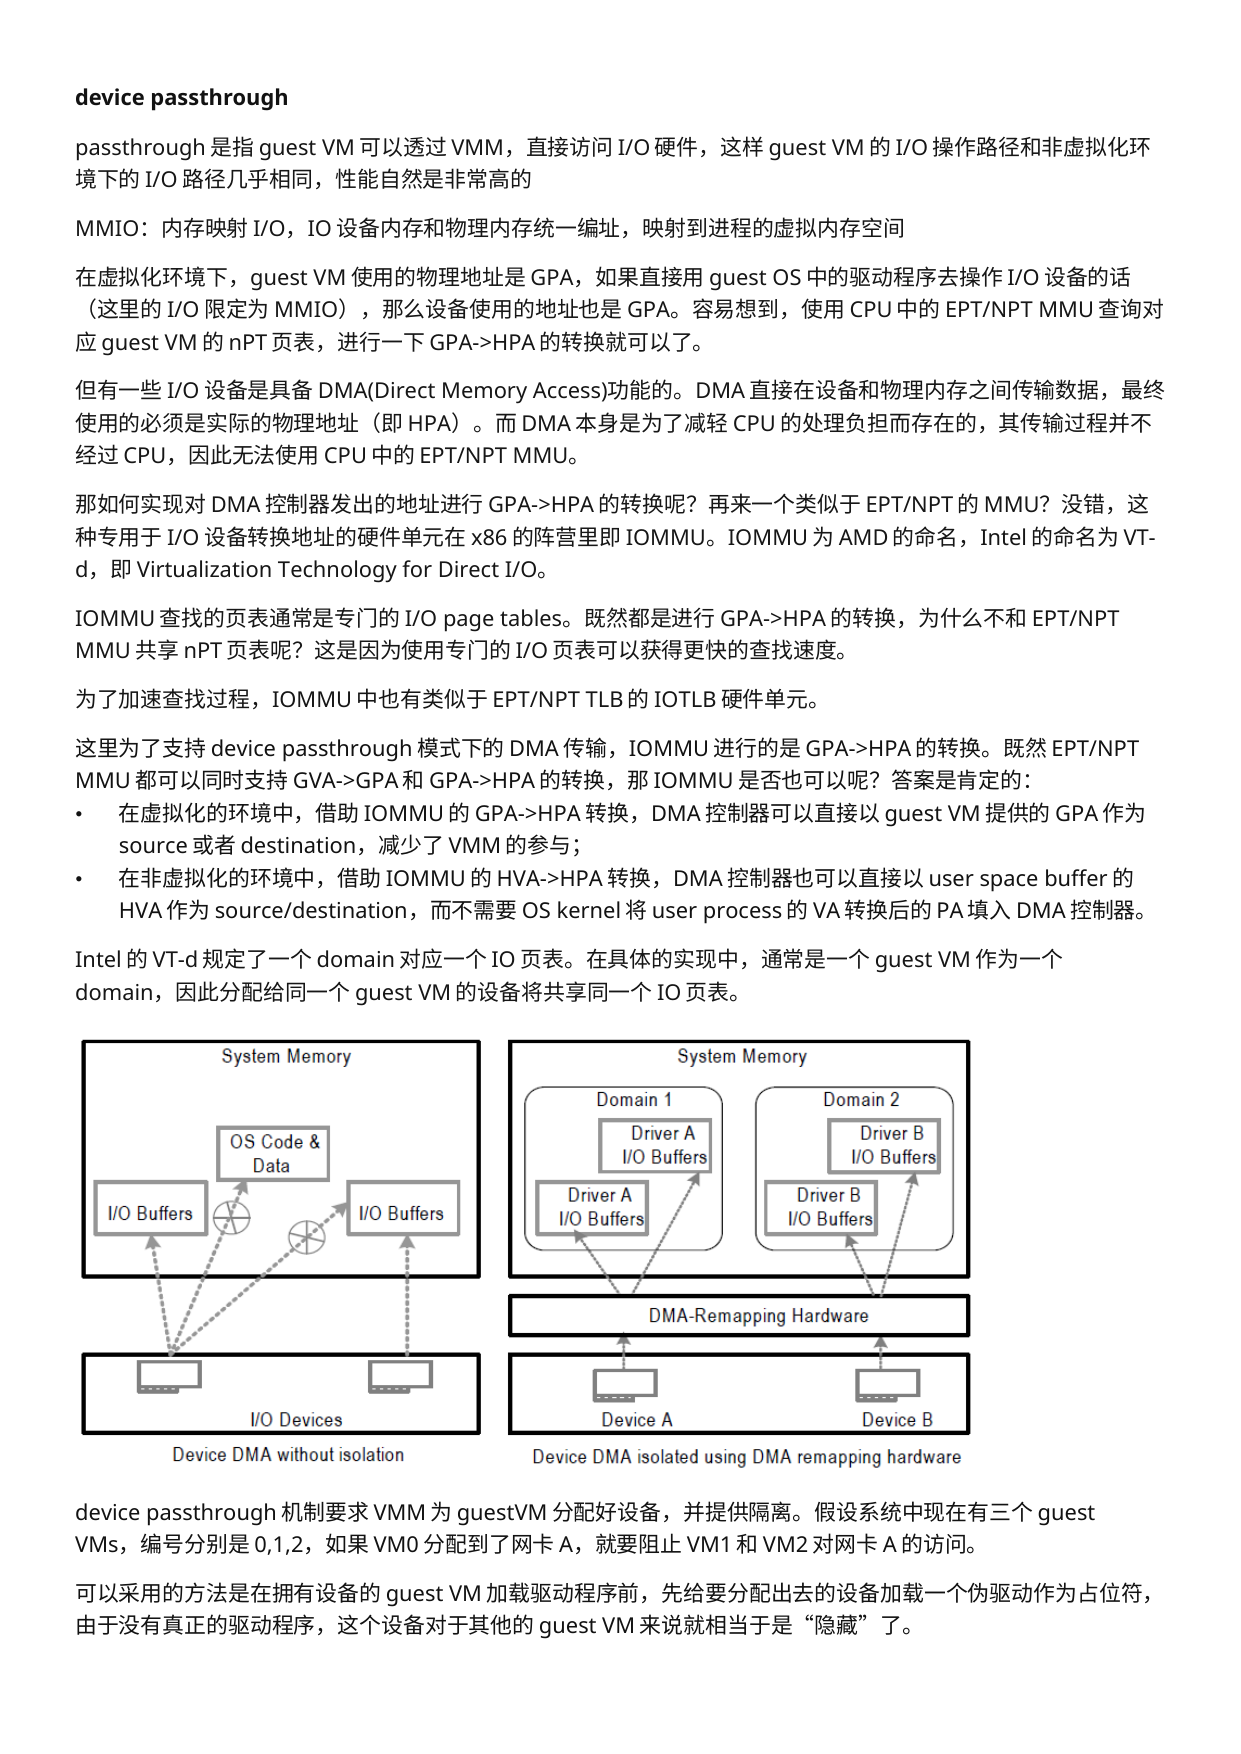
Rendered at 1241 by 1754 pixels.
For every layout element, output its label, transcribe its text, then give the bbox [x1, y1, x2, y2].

list 在虚拟化的环境中，借助IOMMU的GPA->HPA转换，DMA控制器可以直接以guest VM提供的GPA作为source或者destination，减少了VMM的参与； [75, 796, 1165, 861]
subtitle device passthrough [75, 81, 1165, 113]
text MMIO：内存映射I/O，IO设备内存和物理内存统一编址，映射到进程的虚拟内存空间 [75, 211, 1165, 243]
list 在非虚拟化的环境中，借助IOMMU的HVA->HPA转换，DMA控制器也可以直接以user space buffer的HVA作为source/destination，而不需要OS kernel将user process的VA转换后的PA填入DMA控制器。 [75, 861, 1165, 926]
text IOMMU查找的页表通常是专门的I/O page tables。既然都是进行GPA->HPA的转换，为什么不和EPT/NPT MMU共享nPT页表呢？这是因为使用专门的I/O页表可以获得更快的查找速度。 [75, 601, 1165, 666]
text 可以采用的方法是在拥有设备的guest VM加载驱动程序前，先给要分配出去的设备加载一个伪驱动作为占位符，由于没有真正的驱动程序，这个设备对于其他的guest VM来说就相当于是“隐藏”了。 [75, 1576, 1165, 1641]
text passthrough是指guest VM可以透过VMM，直接访问I/O硬件，这样guest VM的I/O操作路径和非虚拟化环境下的I/O路径几乎相同，性能自然是非常高的 [75, 129, 1165, 194]
text 为了加速查找过程，IOMMU中也有类似于EPT/NPT TLB的IOTLB硬件单元。 [75, 682, 1165, 714]
picture [75, 1029, 978, 1472]
text Intel的VT-d规定了一个domain对应一个IO页表。在具体的实现中，通常是一个guest VM作为一个domain，因此分配给同一个guest VM的设备将共享同一个IO页表。 [75, 942, 1165, 1007]
text 这里为了支持device passthrough模式下的DMA传输，IOMMU进行的是GPA->HPA的转换。既然EPT/NPT MMU都可以同时支持GVA->GPA和GPA->HPA的转换，那IOMMU是否也可以呢？答案是肯定的： [75, 731, 1165, 796]
text 在虚拟化环境下，guest VM使用的物理地址是GPA，如果直接用guest OS中的驱动程序去操作I/O设备的话（这里的I/O限定为MMIO），那么设备使用的地址也是GPA。容易想到，使用CPU中的EPT/NPT MMU查询对应guest VM的nPT页表，进行一下GPA->HPA的转换就可以了。 [75, 259, 1165, 357]
text 但有一些I/O设备是具备DMA(Direct Memory Access)功能的。DMA直接在设备和物理内存之间传输数据，最终使用的必须是实际的物理地址（即HPA）。而DMA本身是为了减轻CPU的处理负担而存在的，其传输过程并不经过CPU，因此无法使用CPU中的EPT/NPT MMU。 [75, 373, 1165, 471]
text 那如何实现对DMA控制器发出的地址进行GPA->HPA的转换呢？再来一个类似于EPT/NPT的MMU？没错，这种专用于I/O设备转换地址的硬件单元在x86的阵营里即IOMMU。IOMMU为AMD的命名，Intel的命名为VT-d，即Virtualization Technology for Direct I/O。 [75, 487, 1165, 584]
text device passthrough机制要求VMM为guestVM分配好设备，并提供隔离。假设系统中现在有三个guest VMs，编号分别是0,1,2，如果VM0分配到了网卡A，就要阻止VM1和VM2对网卡A的访问。 [75, 1494, 1165, 1559]
